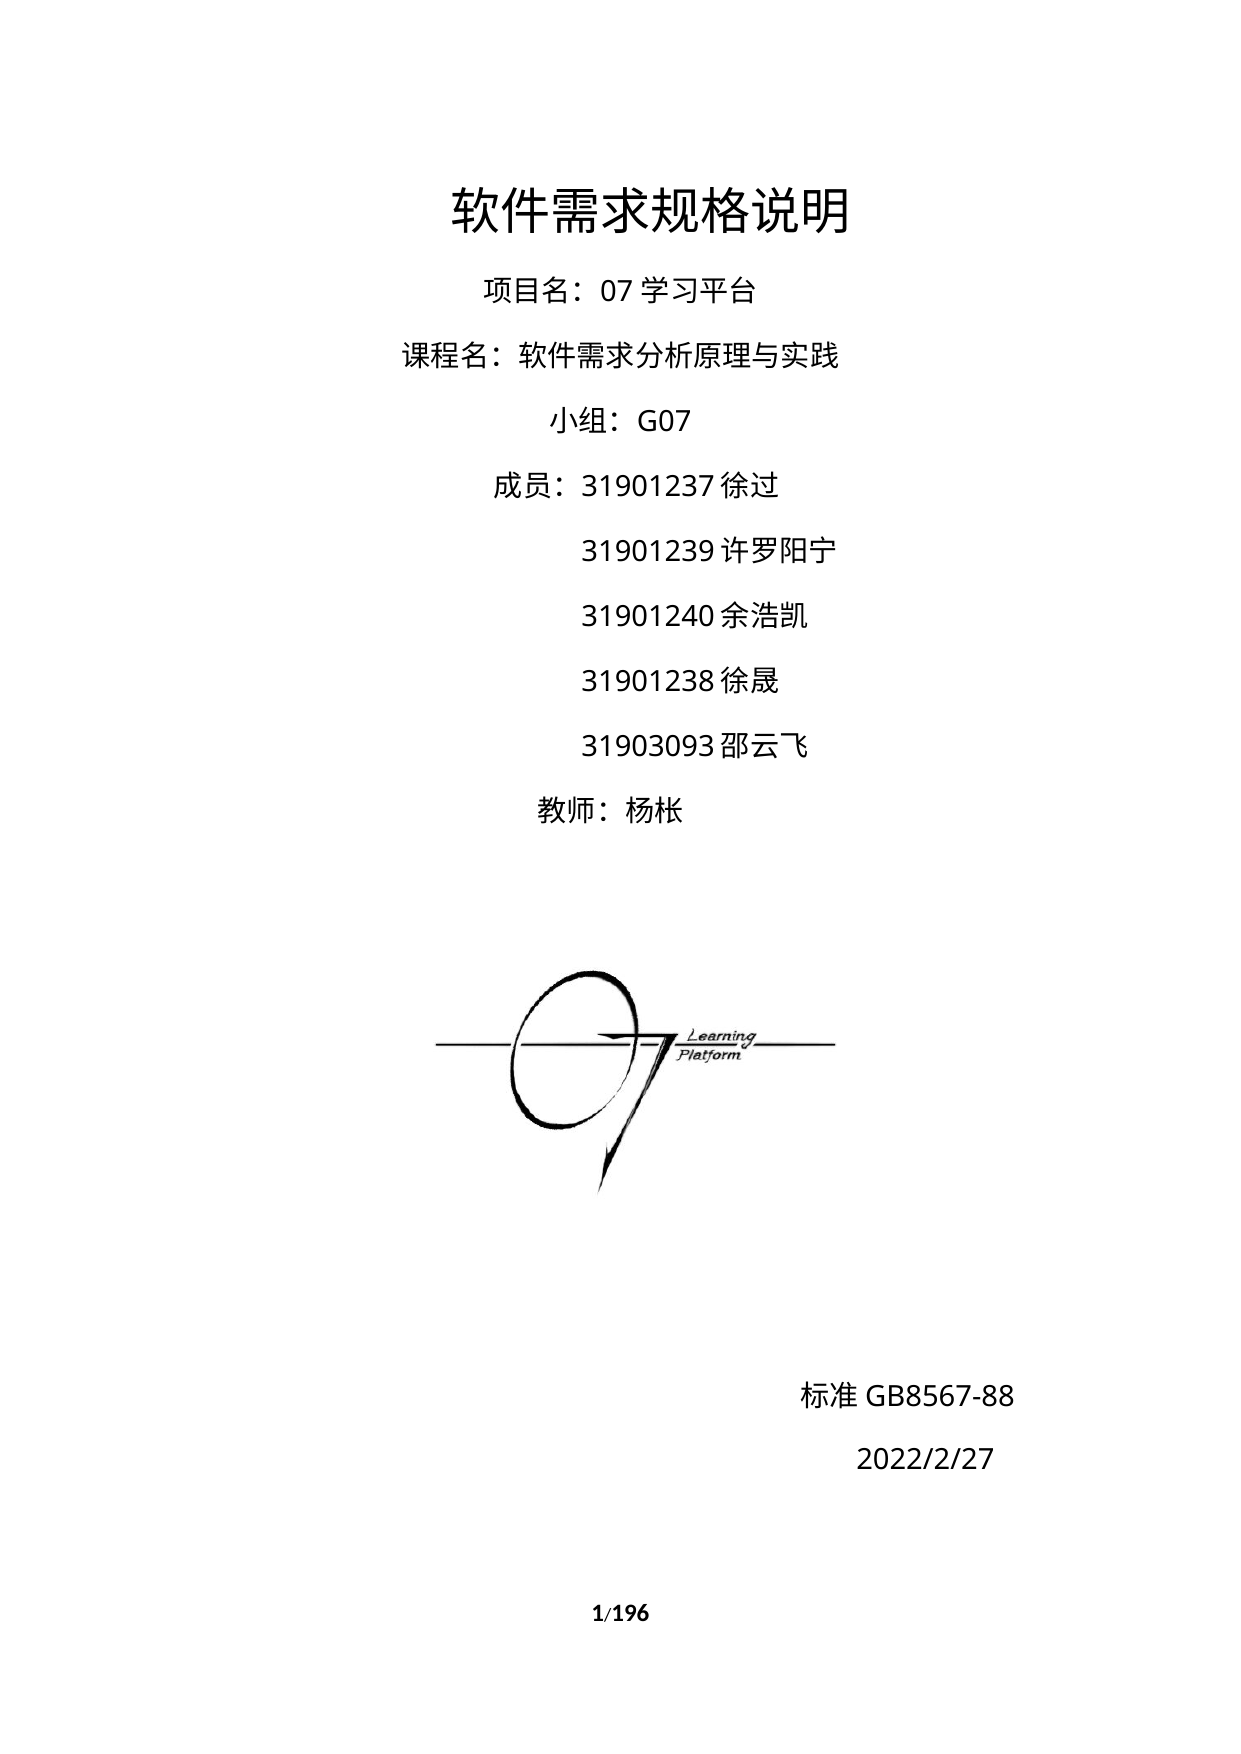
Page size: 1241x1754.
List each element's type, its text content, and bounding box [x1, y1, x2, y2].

text 课程名：软件需求分析原理与实践 [187, 321, 1053, 386]
text 教师：杨枨 [537, 776, 1053, 841]
text 31901239许罗阳宁 [537, 516, 1053, 581]
text 软件需求规格说明 [406, 158, 1053, 256]
text 小组：G07 [187, 386, 1053, 451]
text 2022/2/27 [275, 1426, 994, 1491]
text 项目名：07 学习平台 [187, 256, 1053, 321]
text 31901238徐晟 [537, 646, 1053, 711]
picture [419, 841, 843, 1265]
text 31901240余浩凯 [537, 581, 1053, 646]
text 标准 GB8567-88 [756, 1361, 1053, 1426]
text 成员：31901237徐过 [450, 451, 1053, 516]
text 31903093邵云飞 [537, 711, 1053, 776]
